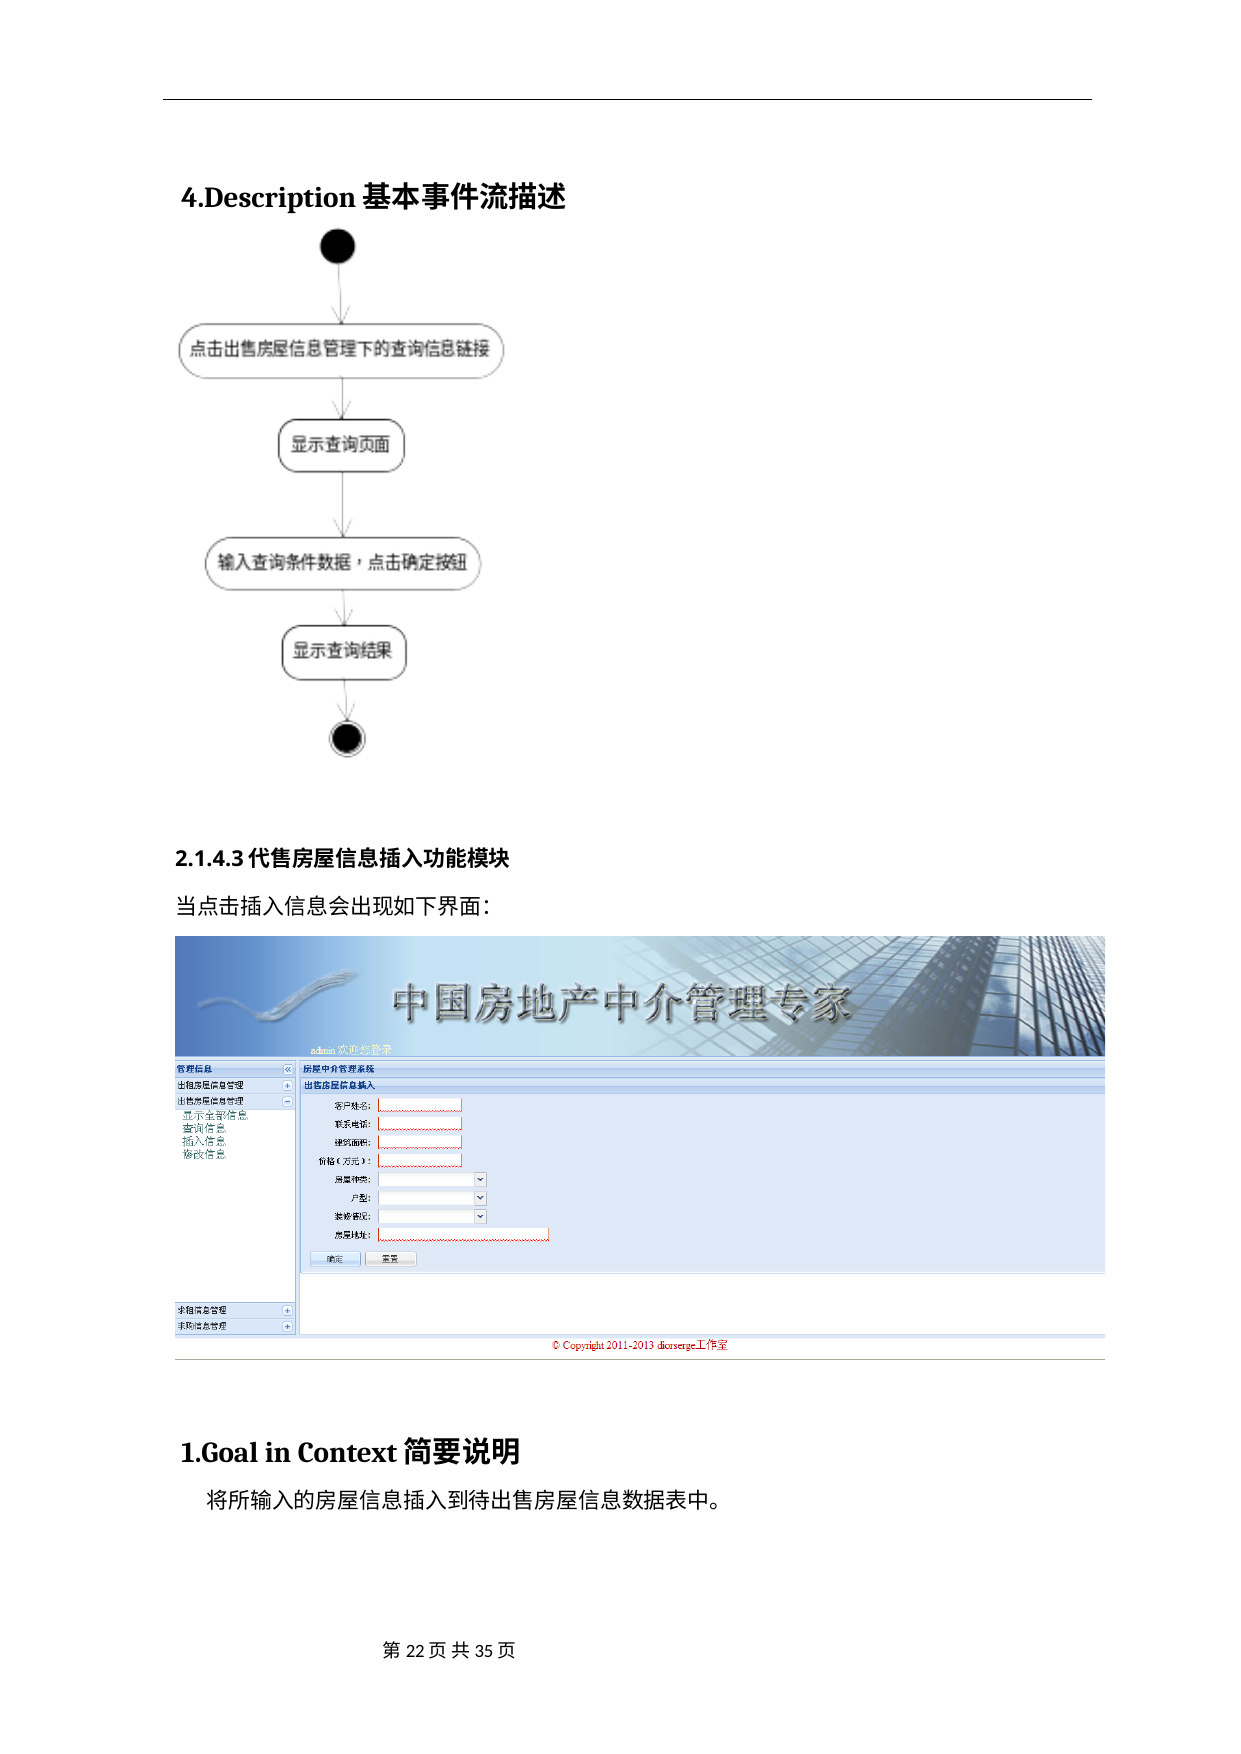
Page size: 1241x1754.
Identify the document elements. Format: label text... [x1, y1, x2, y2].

text 将所输入的房屋信息插入到待出售房屋信息数据表中。 [162, 1483, 1092, 1515]
subtitle 1.Goal in Context 简要说明 [181, 1418, 1092, 1483]
list 当点击插入信息会出现如下界面： [175, 888, 1092, 921]
picture [175, 936, 1105, 1360]
subtitle 4.Description 基本事件流描述 [181, 162, 1092, 227]
list 2.1.4.3代售房屋信息插入功能模块 [175, 840, 1092, 873]
